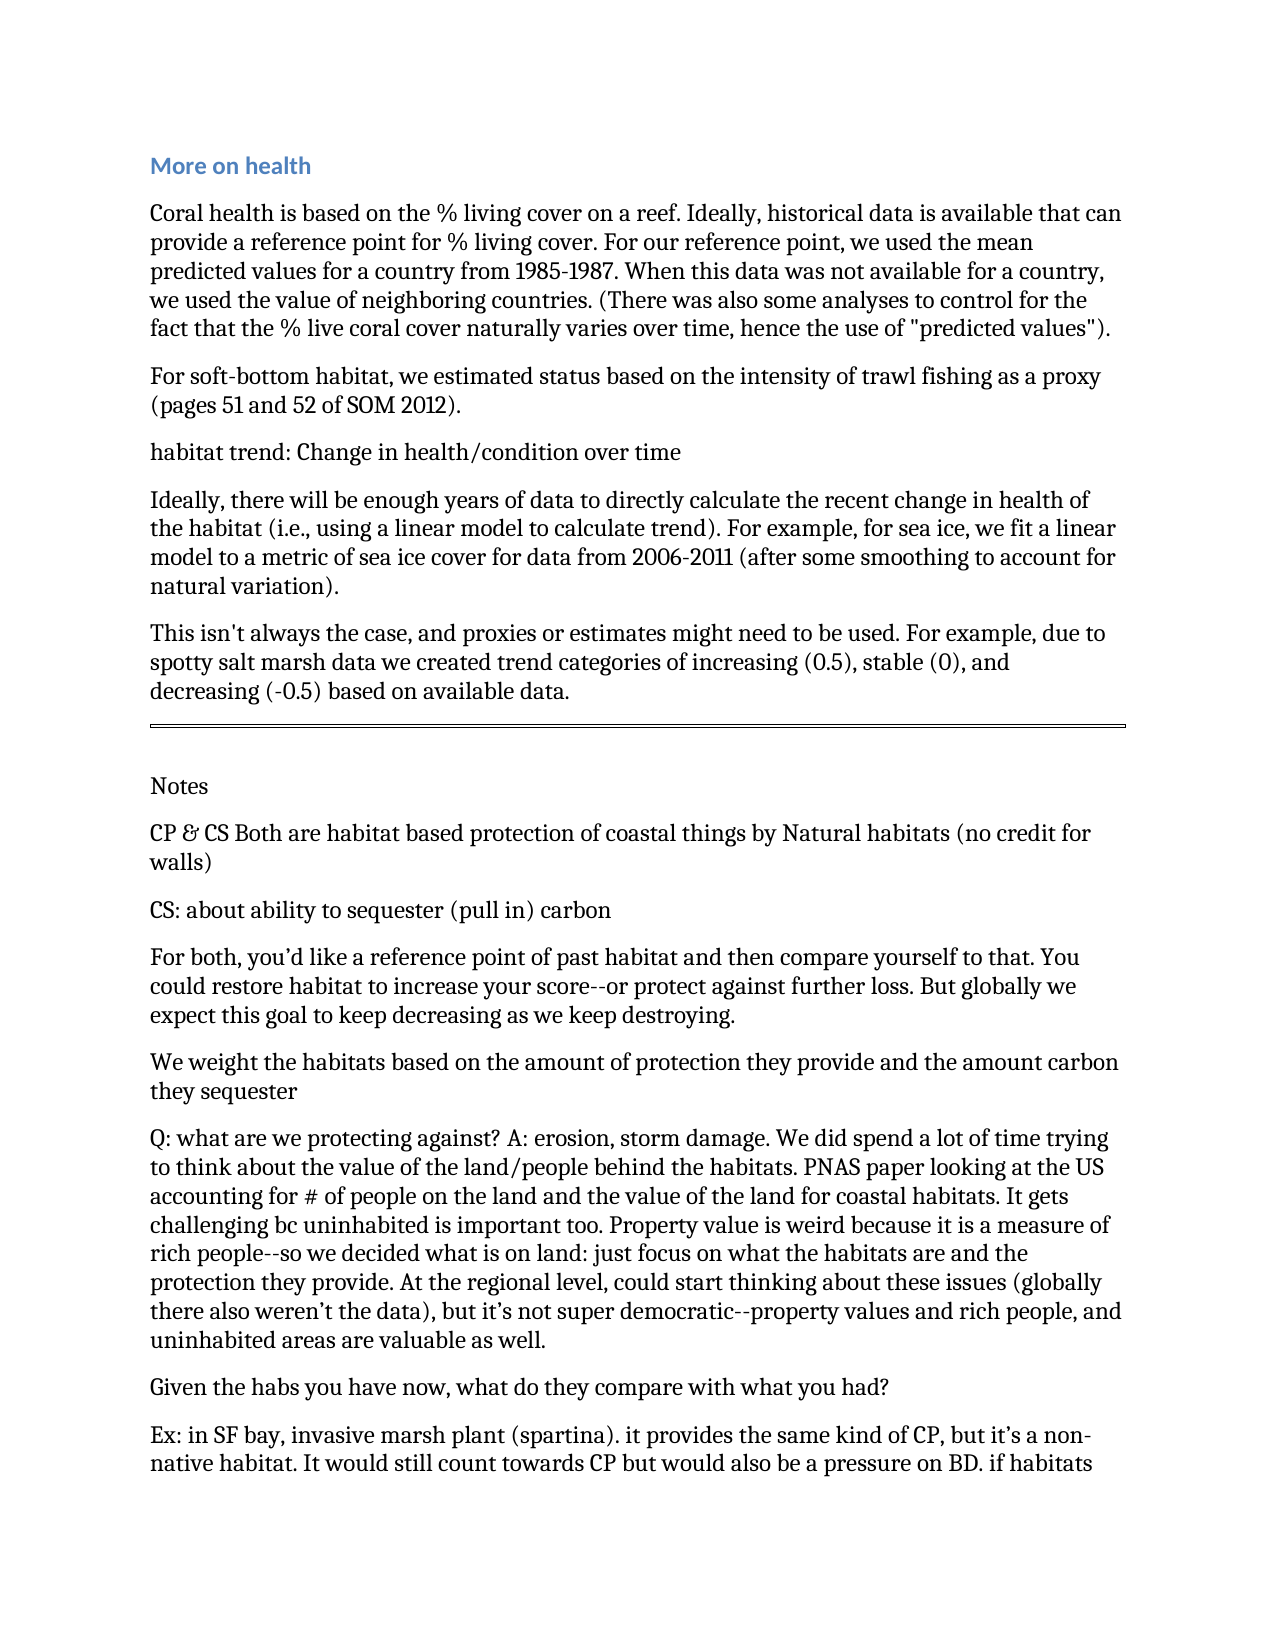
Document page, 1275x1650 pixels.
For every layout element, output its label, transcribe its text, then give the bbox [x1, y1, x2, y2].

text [150, 1421, 1125, 1478]
text For both, you’d like a reference point of past habitat and then compare yourself to that. You could restore habitat to increase your score--or protect against further loss. But globally we expect this goal to keep decreasing as we keep destroying. [150, 943, 1125, 1029]
text CS: about ability to sequester (pull in) carbon [150, 896, 1125, 924]
text CP & CS Both are habitat based protection of coastal things by Natural habitats (no credit for walls) [150, 819, 1125, 877]
text Given the habs you have now, what do they compare with what you had? [150, 1373, 1125, 1402]
text habitat trend: Change in health/condition over time [150, 438, 1125, 467]
text Q: what are we protecting against? A: erosion, storm damage. We did spend a lot of time trying to think about the value of the land/people behind the habitats. PNAS paper looking at the US accounting for # of people on the land and the value of the land for coastal habitats. It gets challenging bc uninhabited is important too. Property value is weird because it is a measure of rich people--so we decided what is on land: just focus on what the habitats are and the protection they provide. At the regional level, could start thinking about these issues (globally there also weren’t the data), but it’s not super democratic--property values and rich people, and uninhabited areas are valuable as well. [150, 1124, 1125, 1354]
text We weight the habitats based on the amount of protection they provide and the amount carbon they sequester [150, 1048, 1125, 1106]
text Ideally, there will be enough years of data to directly calculate the recent change in health of the habitat (i.e., using a linear model to calculate trend). For example, for sea ice, we fit a linear model to a metric of sea ice cover for data from 2006-2011 (after some smoothing to account for natural variation). [150, 486, 1125, 601]
text For soft-bottom habitat, we estimated status based on the intensity of trawl fishing as a proxy (pages 51 and 52 of SOM 2012). [150, 362, 1125, 419]
text Coral health is based on the % living cover on a reef. Ideally, historical data is available that can provide a reference point for % living cover. For our reference point, we used the mean predicted values for a country from 1985-1987. When this data was not available for a country, we used the value of neighboring countries. (There was also some analyses to control for the fact that the % live coral cover naturally varies over time, hence the use of "predicted values"). [150, 199, 1125, 343]
subtitle More on health [150, 150, 1125, 181]
text Notes [150, 772, 1125, 801]
text This isn't always the case, and proxies or estimates might need to be used. For example, due to spotty salt marsh data we created trend categories of increasing (0.5), stable (0), and decreasing (-0.5) based on available data. [150, 619, 1125, 706]
